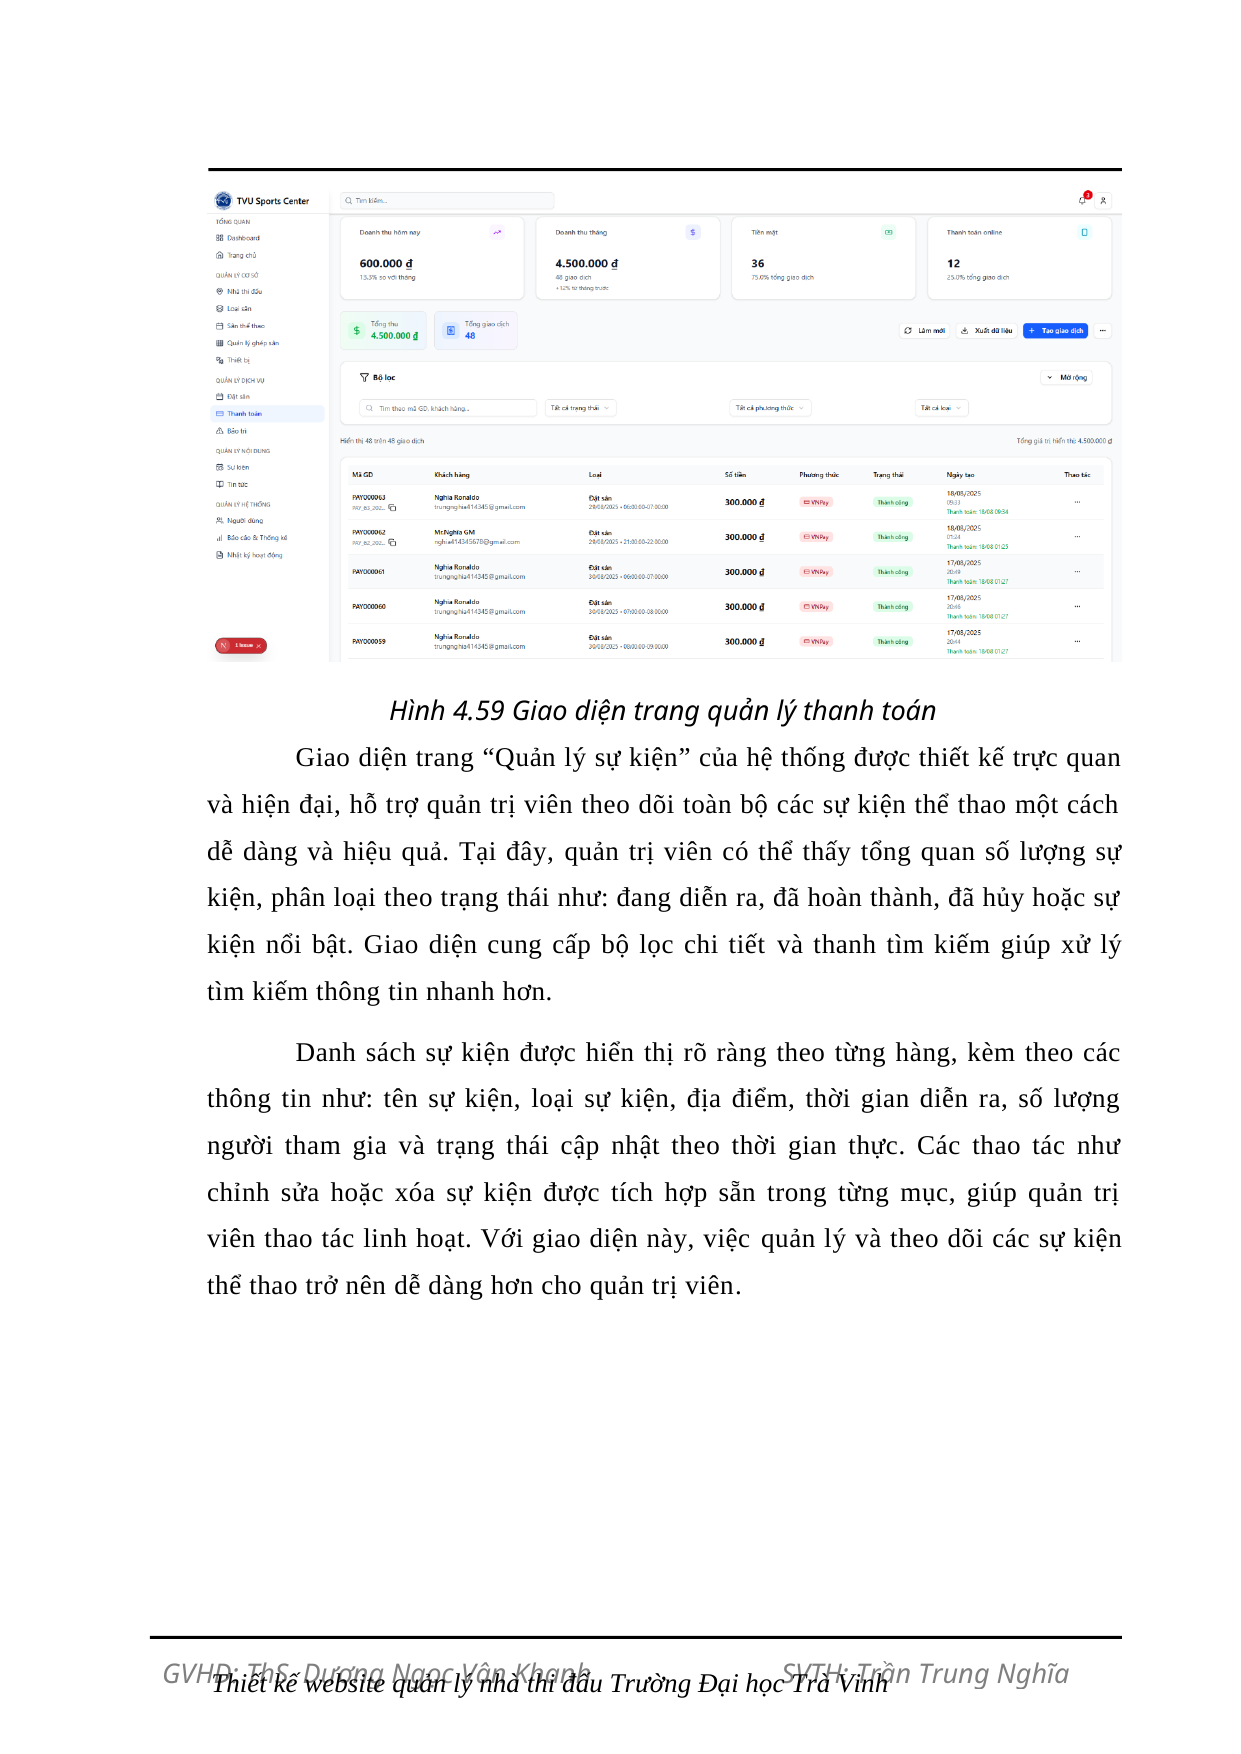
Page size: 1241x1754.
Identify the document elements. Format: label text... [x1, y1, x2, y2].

text Giao diện trang “Quản lý sự kiện” của hệ thống được thiết kế trực quan và hiện đại, hỗ trợ quản trị viên theo dõi toàn bộ các sự kiện thể thao một cách dễ dàng và hiệu quả. Tại đây, quản trị viên có thể thấy tổng quan số lượng sự kiện, phân loại theo trạng thái như: đang diễn ra, đã hoàn thành, đã hủy hoặc sự kiện nổi bật. Giao diện cung cấp bộ lọc chi tiết và thanh tìm kiếm giúp xử lý tìm kiếm thông tin nhanh hơn. [207, 741, 1122, 1006]
picture [206, 187, 1123, 662]
text Danh sách sự kiện được hiển thị rõ ràng theo từng hàng, kèm theo các thông tin như: tên sự kiện, loại sự kiện, địa điểm, thời gian diễn ra, số lượng người tham gia và trạng thái cập nhật theo thời gian thực. Các thao tác như chỉnh sửa hoặc xóa sự kiện được tích hợp sẵn trong từng mục, giúp quản trị viên thao tác linh hoạt. Với giao diện này, việc quản lý và theo dõi các sự kiện thể thao trở nên dễ dàng hơn cho quản trị viên. [207, 1036, 1122, 1300]
